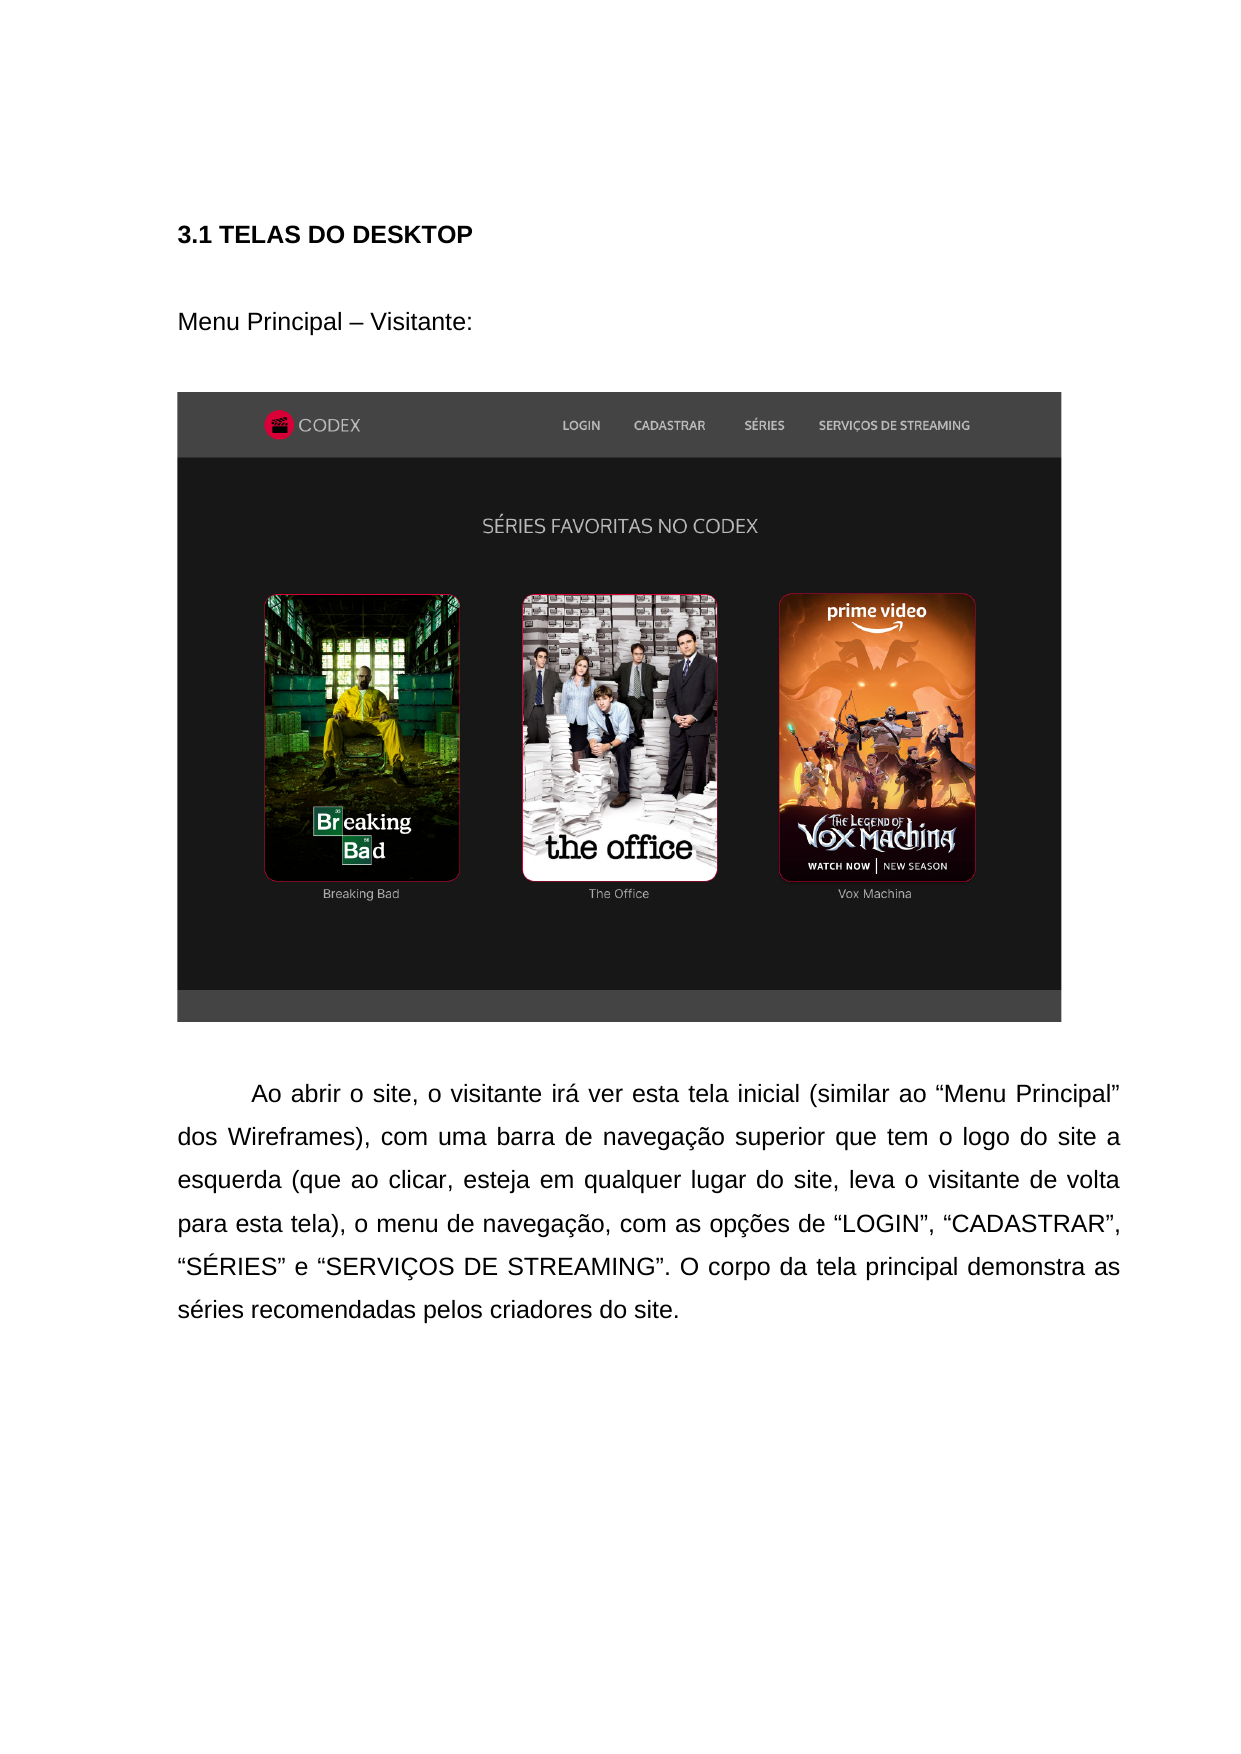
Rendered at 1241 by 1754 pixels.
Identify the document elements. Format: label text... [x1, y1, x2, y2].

picture [177, 392, 1062, 1022]
text Menu Principal – Visitante: [177, 307, 1122, 335]
text Ao abrir o site, o visitante irá ver esta tela inicial (similar ao “Menu Principal” dos Wireframes), com uma barra de navegação superior que tem o logo do site a esquerda (que ao clicar, esteja em qualquer lugar do site, leva o visitante de volta para esta tela), o menu de navegação, com as opções de “LOGIN”, “CADASTRAR”, “SÉRIES” e “SERVIÇOS DE STREAMING”. O corpo da tela principal demonstra as séries recomendadas pelos criadores do site. [177, 1079, 1122, 1323]
text 3.1 TELAS DO DESKTOP [177, 220, 1122, 249]
